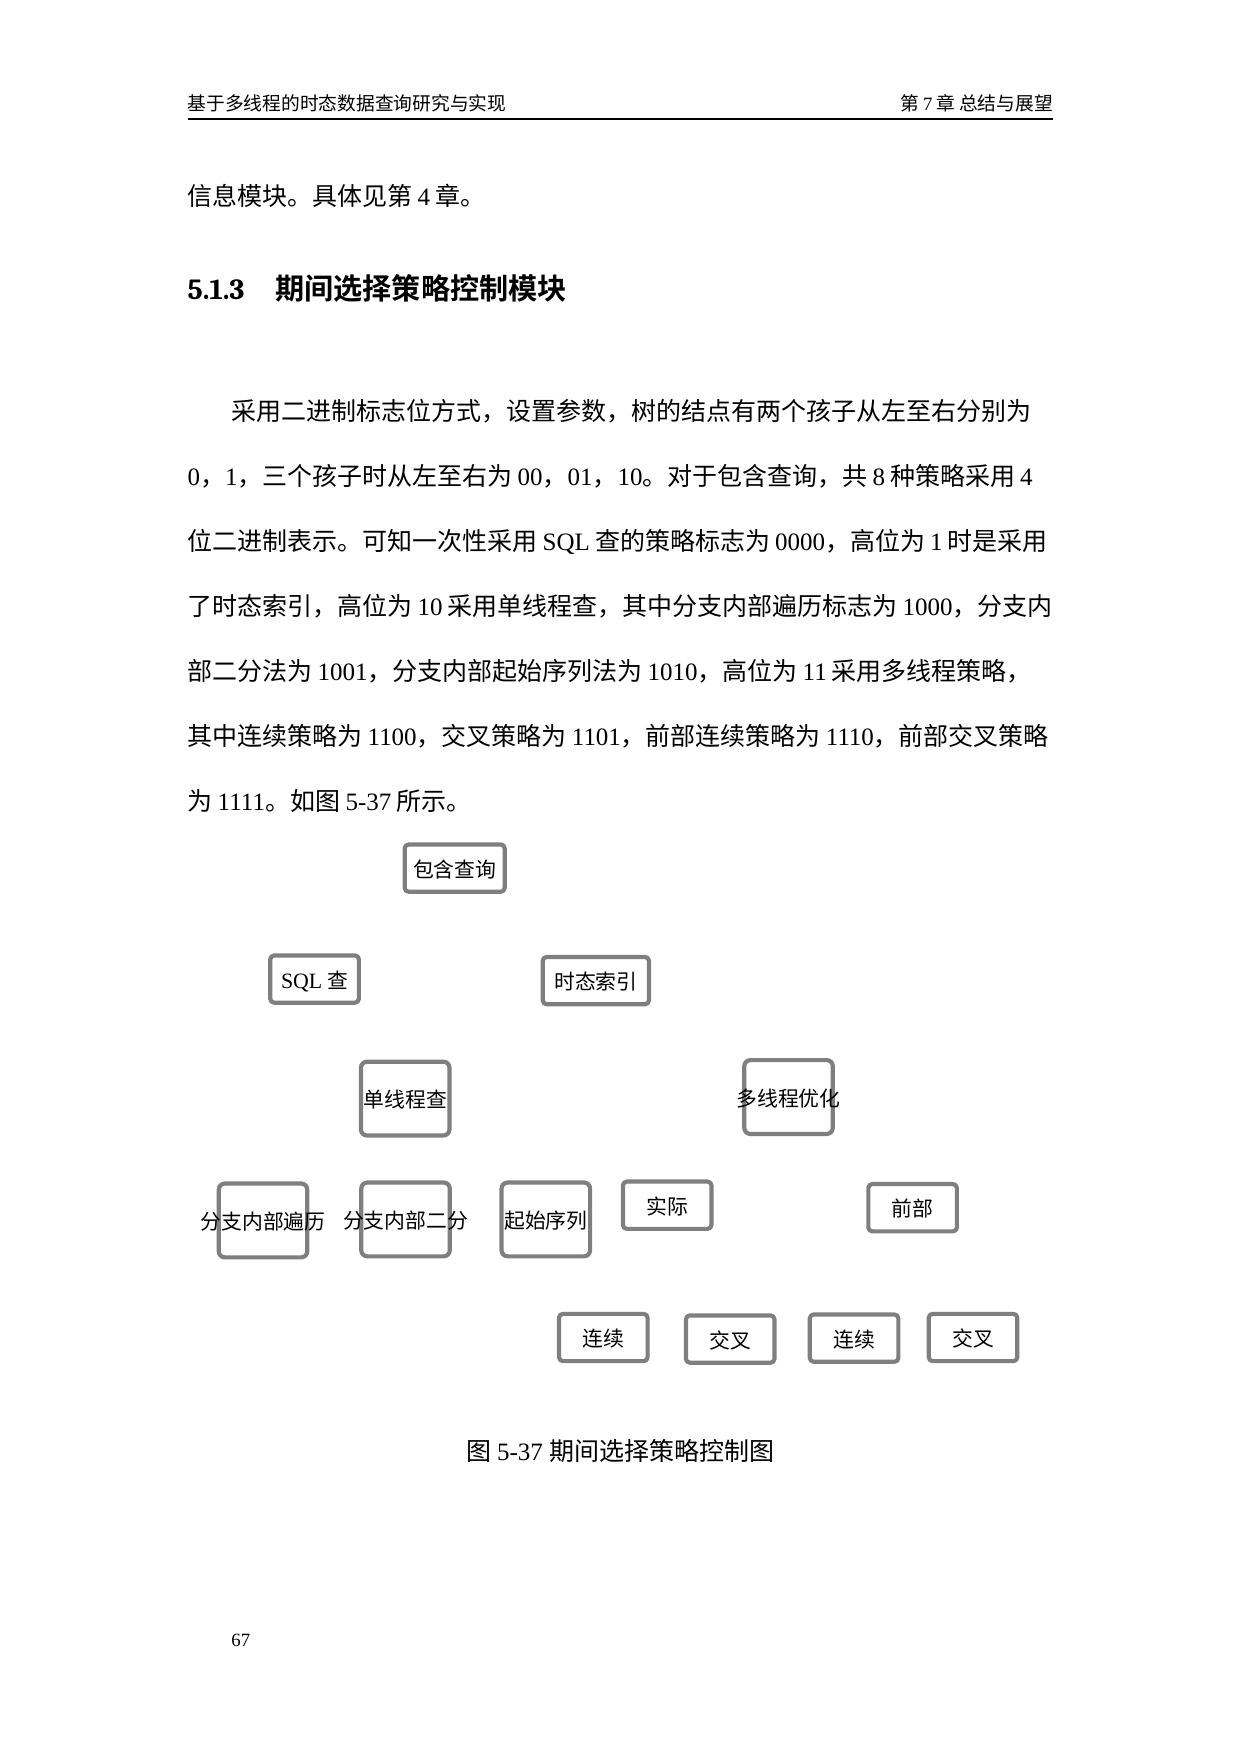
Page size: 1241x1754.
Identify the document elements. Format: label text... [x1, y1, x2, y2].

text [187, 162, 1053, 227]
subtitle 期间选择策略控制模块 [187, 254, 1053, 319]
